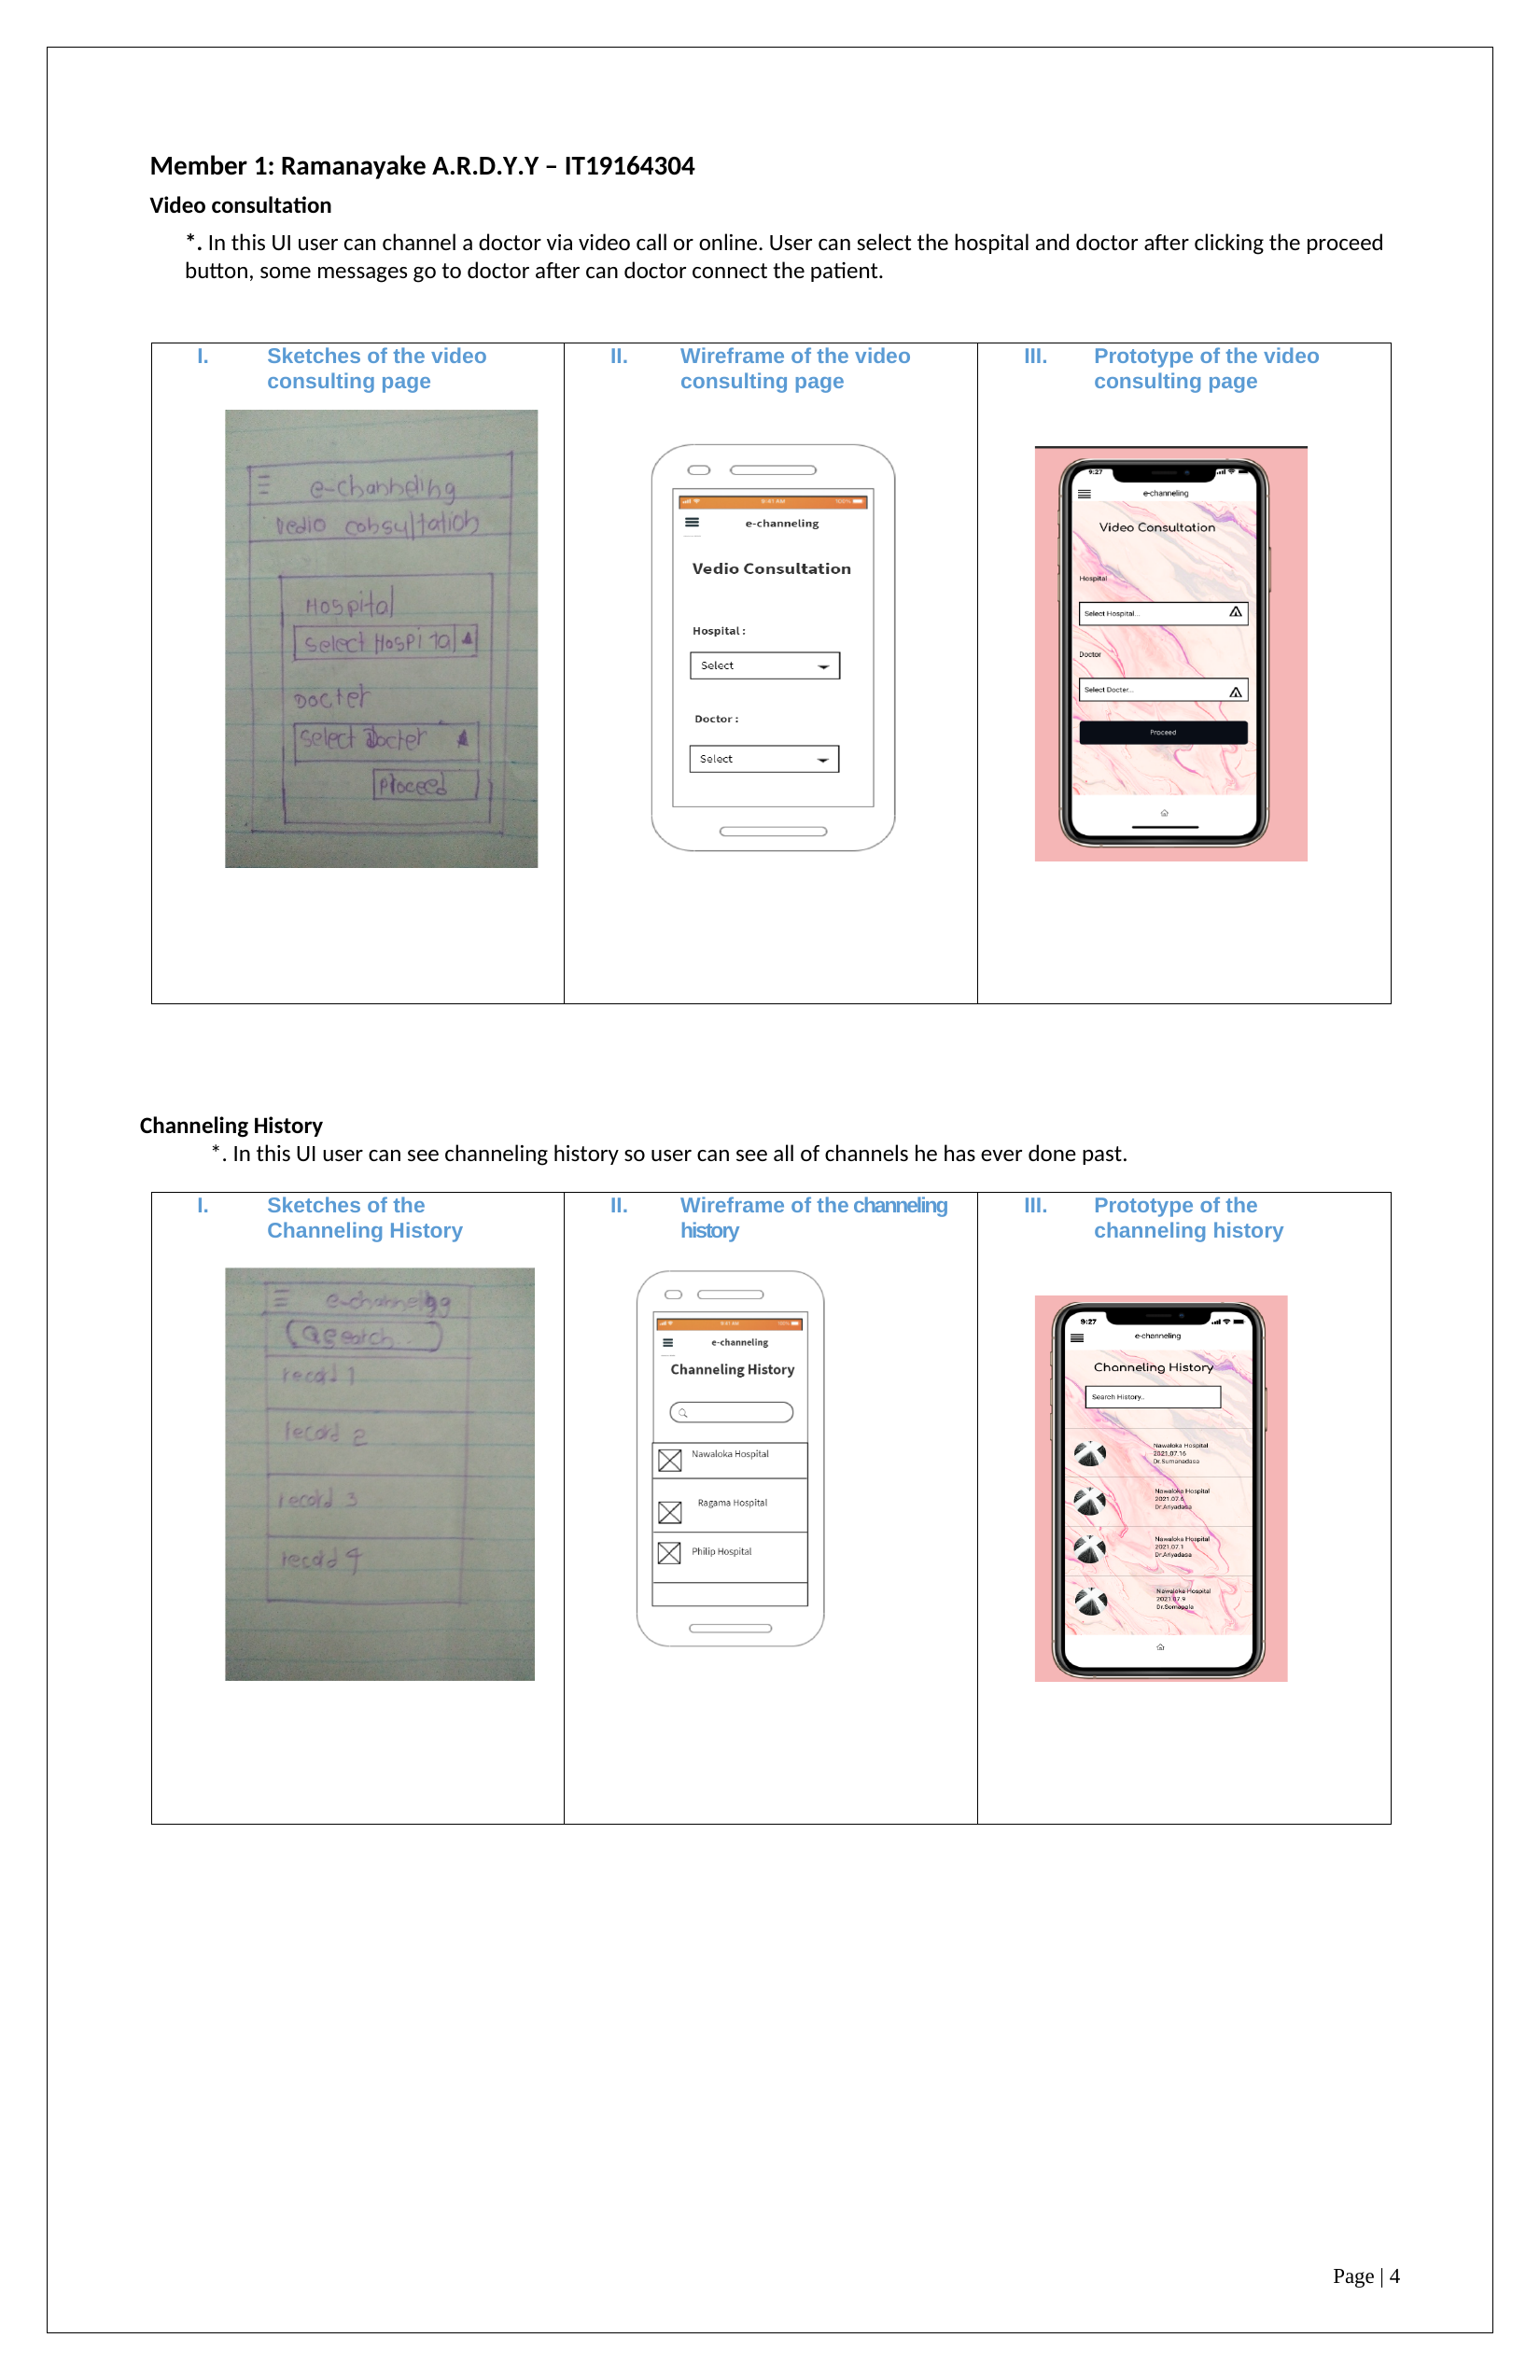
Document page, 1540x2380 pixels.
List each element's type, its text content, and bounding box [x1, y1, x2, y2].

table_header II. Wireframe of the video consulting page [565, 343, 977, 1003]
table_header III. Prototype of the channeling history [978, 1193, 1391, 1824]
text *. In this UI user can see channeling history so user can see all of channels he has ever done past. [140, 1139, 1400, 1168]
picture [225, 410, 539, 868]
picture [628, 1267, 858, 1652]
list *. In this UI user can channel a doctor via video call or online. User can select the hospital and doctor after clicking the proceed button, some messages go to doctor after can doctor connect the patient. [185, 228, 1400, 285]
text Member 1: Ramanayake A.R.D.Y.Y – IT19164304 [149, 148, 1400, 182]
text Video consultation [149, 190, 1400, 219]
table_header I. Sketches of the video consulting page [152, 343, 564, 1003]
picture [620, 432, 950, 864]
picture [1034, 1295, 1288, 1682]
picture [1034, 446, 1309, 861]
text Channeling History [140, 1111, 1400, 1139]
table_header III. Prototype of the video consulting page [978, 343, 1391, 1003]
table_header II. Wireframe of the channeling history [565, 1193, 977, 1824]
picture [226, 1268, 535, 1680]
table_header I. Sketches of the Channeling History [152, 1193, 564, 1824]
